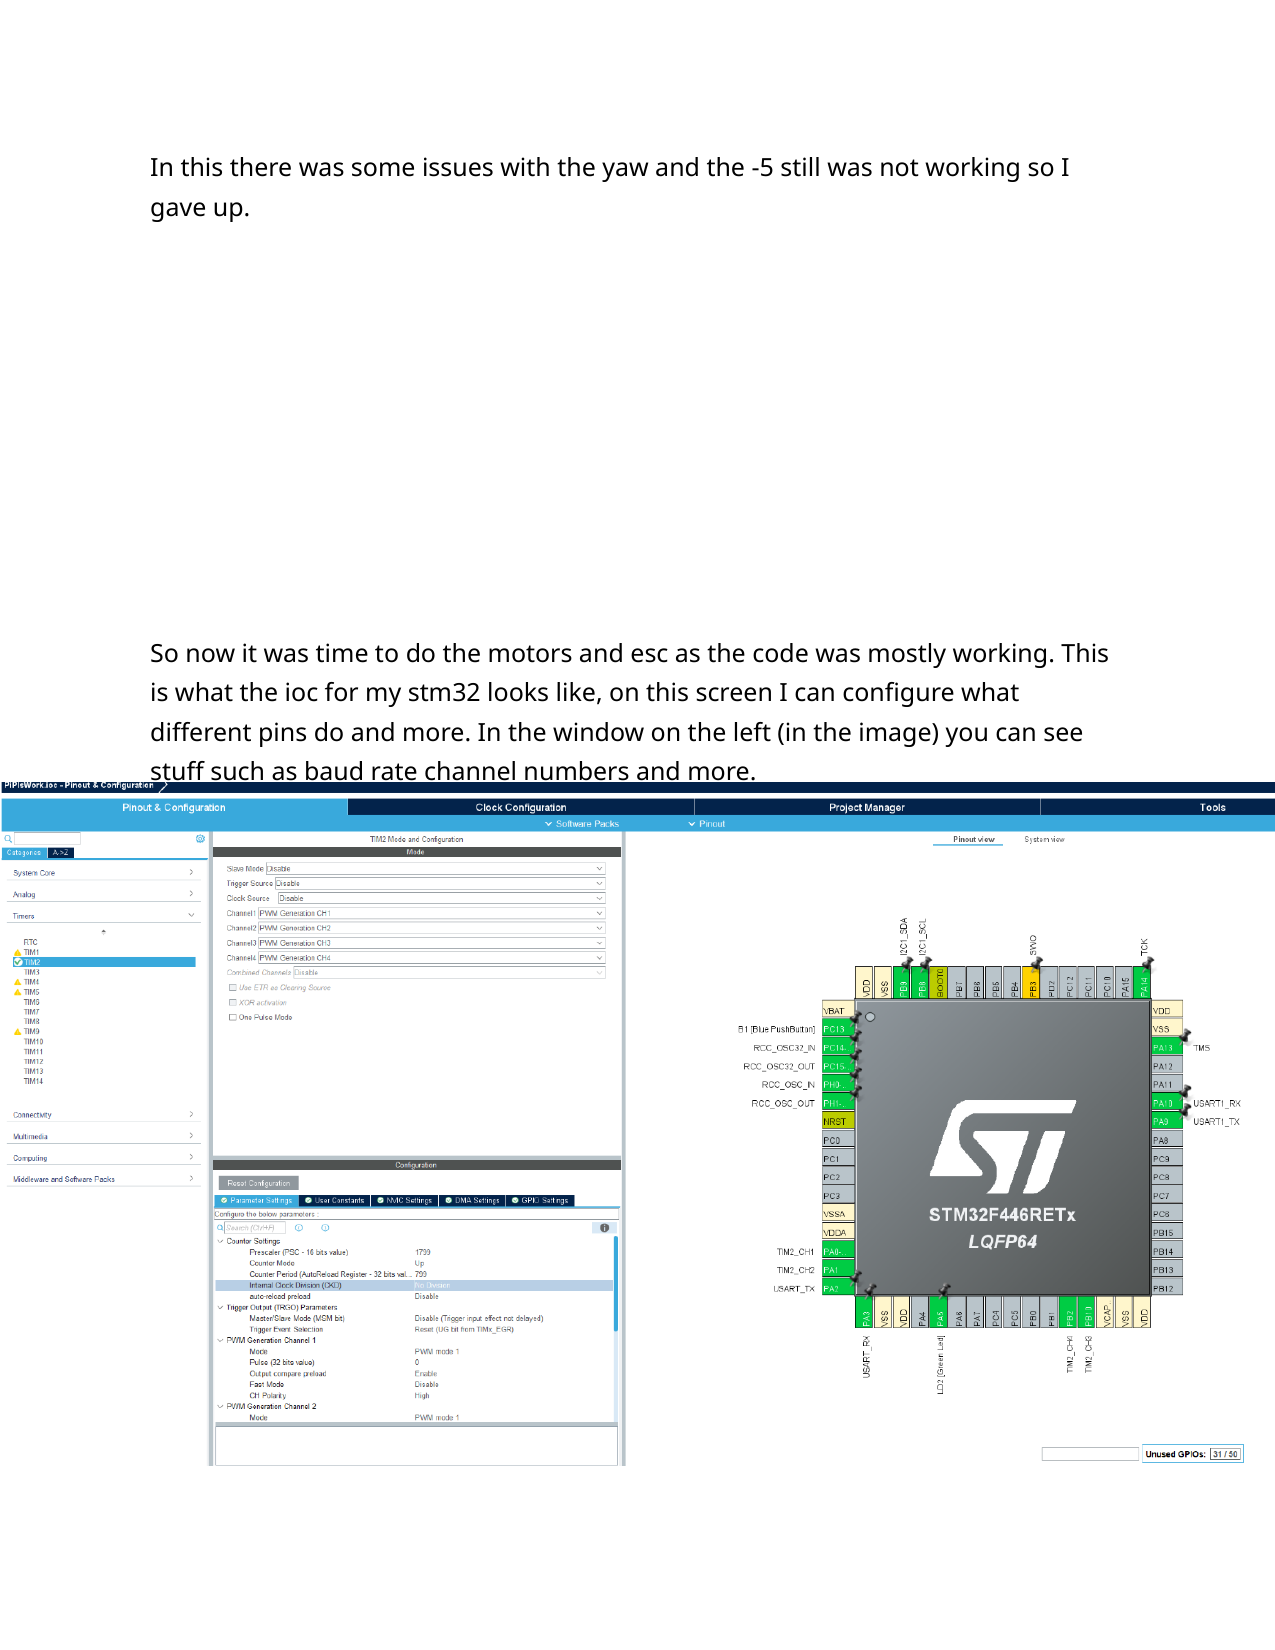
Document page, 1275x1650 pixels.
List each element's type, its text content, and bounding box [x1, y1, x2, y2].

picture [1, 782, 1275, 1466]
text In this there was some issues with the yaw and the -5 still was not working so I gave up. [150, 150, 1125, 223]
text So now it was time to do the motors and esc as the code was mostly working. This is what the ioc for my stm32 looks like, on this screen I can configure what different pins do and more. In the window on the left (in the image) you can see stuff such as baud rate channel numbers and more. [150, 636, 1125, 782]
